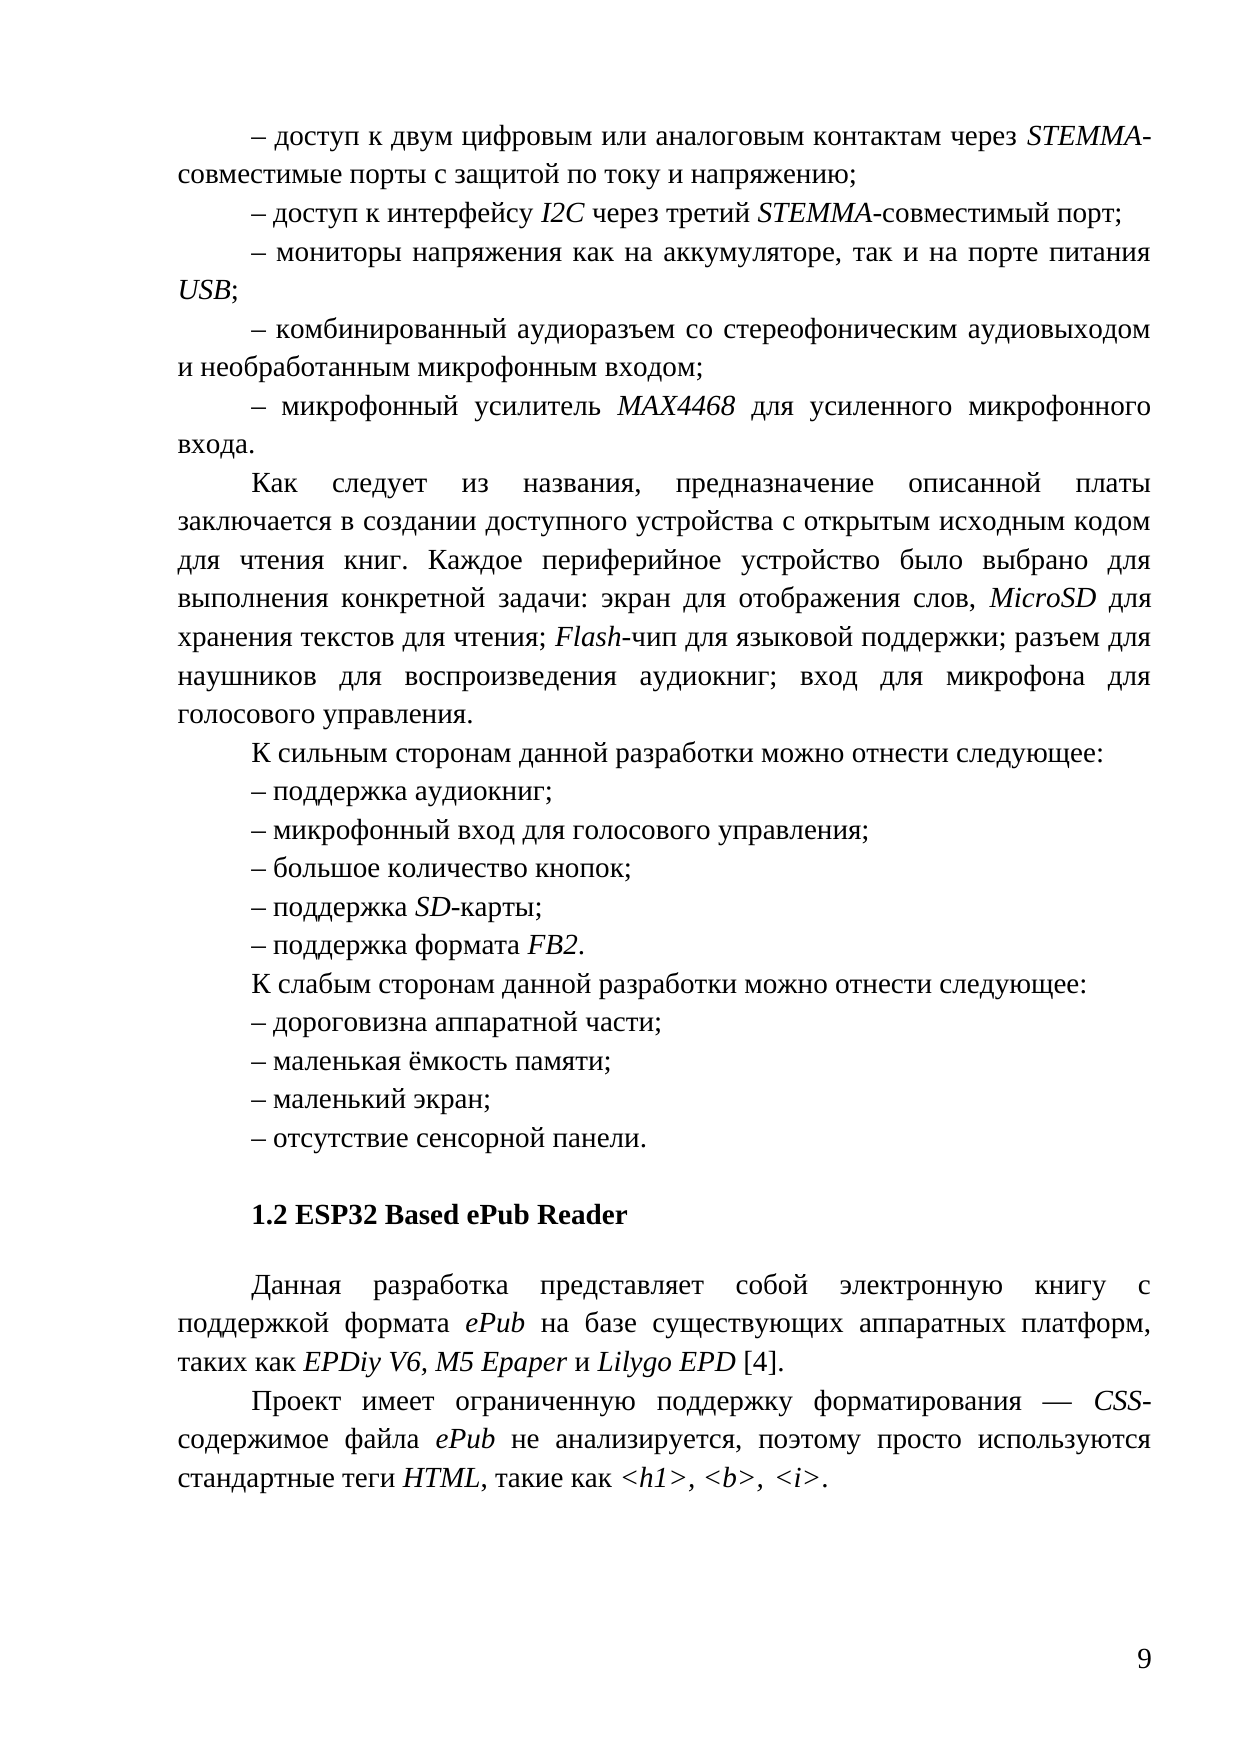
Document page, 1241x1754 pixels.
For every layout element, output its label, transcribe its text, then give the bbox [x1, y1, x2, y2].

text – дороговизна аппаратной части; [177, 1004, 1152, 1038]
subtitle ESP32 Based ePub Reader [251, 1197, 1152, 1231]
text – микрофонный усилитель MAX4468 ​​для усиленного микрофонного входа. [177, 388, 1152, 460]
text Проект имеет ограниченную поддержку форматирования — CSS-содержимое файла ePub не анализируется, поэтому просто используются стандартные теги HTML, такие как <h1>, <b>, <i>. [177, 1383, 1152, 1493]
text Данная разработка представляет собой электронную книгу с поддержкой формата ePub на базе существующих аппаратных платформ, таких как EPDiy V6, M5 Epaper и Lilygo EPD [4]. [177, 1267, 1152, 1378]
text – микрофонный вход для голосового управления; [177, 812, 1152, 845]
text Как следует из названия, предназначение описанной платы заключается в создании доступного устройства с открытым исходным кодом для чтения книг. Каждое периферийное устройство было выбрано для выполнения конкретной задачи: экран для отображения слов, MicroSD для хранения текстов для чтения; Flash-чип для языковой поддержки; разъем для наушников для воспроизведения аудиокниг; вход для микрофона для голосового управления. [177, 465, 1152, 730]
text – доступ к двум цифровым или аналоговым контактам через STEMMA-совместимые порты с защитой по току и напряжению; [177, 118, 1152, 190]
text – поддержка формата FB2. [177, 927, 1152, 961]
text – отсутствие сенсорной панели. [177, 1120, 1152, 1154]
text – маленький экран; [177, 1082, 1152, 1115]
text К сильным сторонам данной разработки можно отнести следующее: [177, 735, 1152, 768]
text – большое количество кнопок; [177, 850, 1152, 884]
text – мониторы напряжения как на аккумуляторе, так и на порте питания USB; [177, 234, 1152, 306]
text – поддержка SD-карты; [177, 889, 1152, 922]
text – маленькая ёмкость памяти; [177, 1043, 1152, 1077]
text – поддержка аудиокниг; [177, 773, 1152, 807]
text – комбинированный аудиоразъем со стереофоническим аудиовыходом и необработанным микрофонным входом; [177, 311, 1152, 383]
text – доступ к интерфейсу I2C через третий STEMMA-совместимый порт; [177, 195, 1152, 229]
text К слабым сторонам данной разработки можно отнести следующее: [177, 966, 1152, 999]
